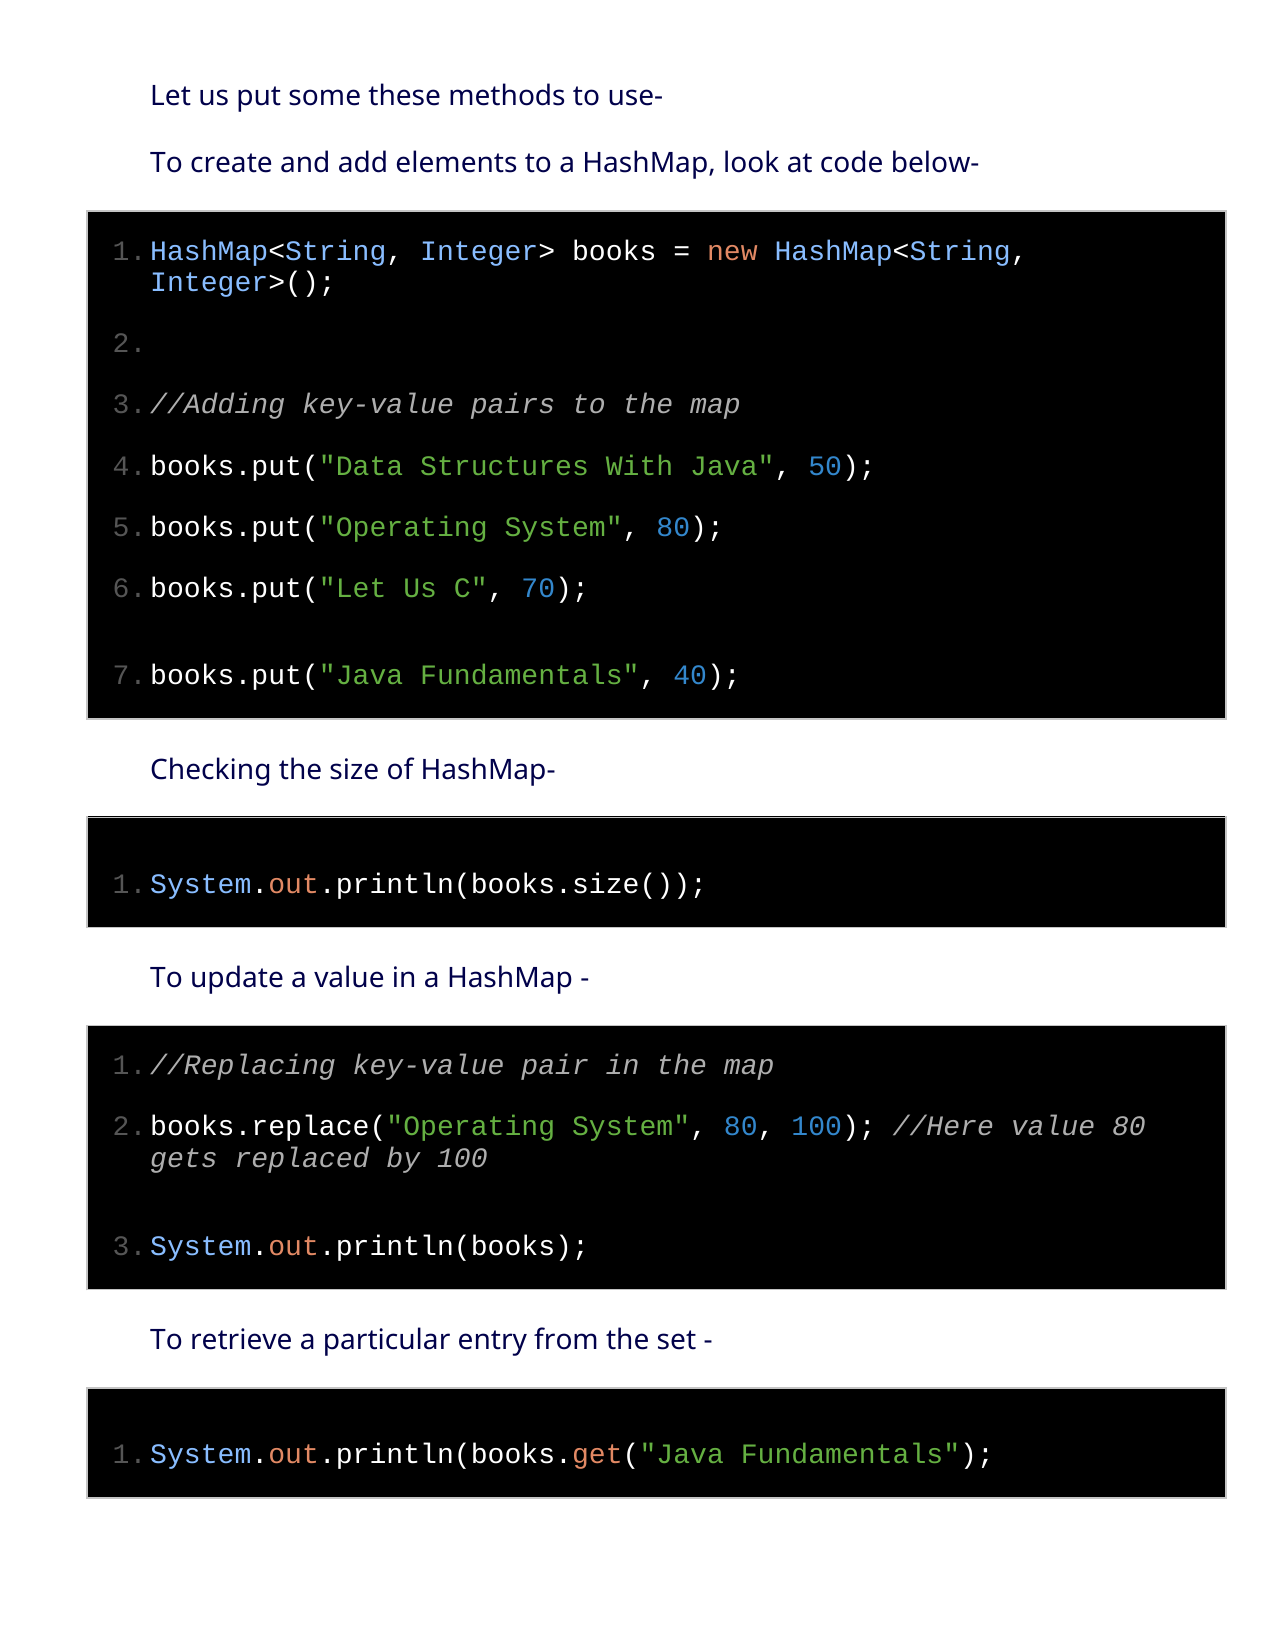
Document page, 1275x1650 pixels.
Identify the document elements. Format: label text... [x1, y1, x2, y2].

list //Adding key-value pairs to the map [88, 364, 1225, 422]
list HashMap<String, Integer> books = new HashMap<String, Integer>(); [88, 212, 1225, 300]
list books.put("Data Structures With Java", 50); [88, 425, 1225, 483]
list books.put("Java Fundamentals", 40); [88, 608, 1225, 718]
list System.out.println(books.get("Java Fundamentals"); [88, 1389, 1225, 1497]
list books.replace("Operating System", 80, 100); //Here value 80 gets replaced by 100 [88, 1086, 1225, 1176]
text Checking the size of HashMap- [150, 749, 1125, 787]
text To update a value in a HashMap - [150, 957, 1125, 996]
list //Replacing key-value pair in the map [88, 1026, 1225, 1083]
list System.out.println(books.size()); [88, 818, 1225, 927]
list books.put("Operating System", 80); [88, 486, 1225, 544]
list books.put("Let Us C", 70); [88, 547, 1225, 606]
list System.out.println(books); [88, 1179, 1225, 1289]
text To retrieve a particular entry from the set - [150, 1319, 1125, 1358]
text Let us put some these methods to use- [150, 75, 1125, 113]
text To create and add elements to a HashMap, look at code below- [150, 142, 1125, 181]
